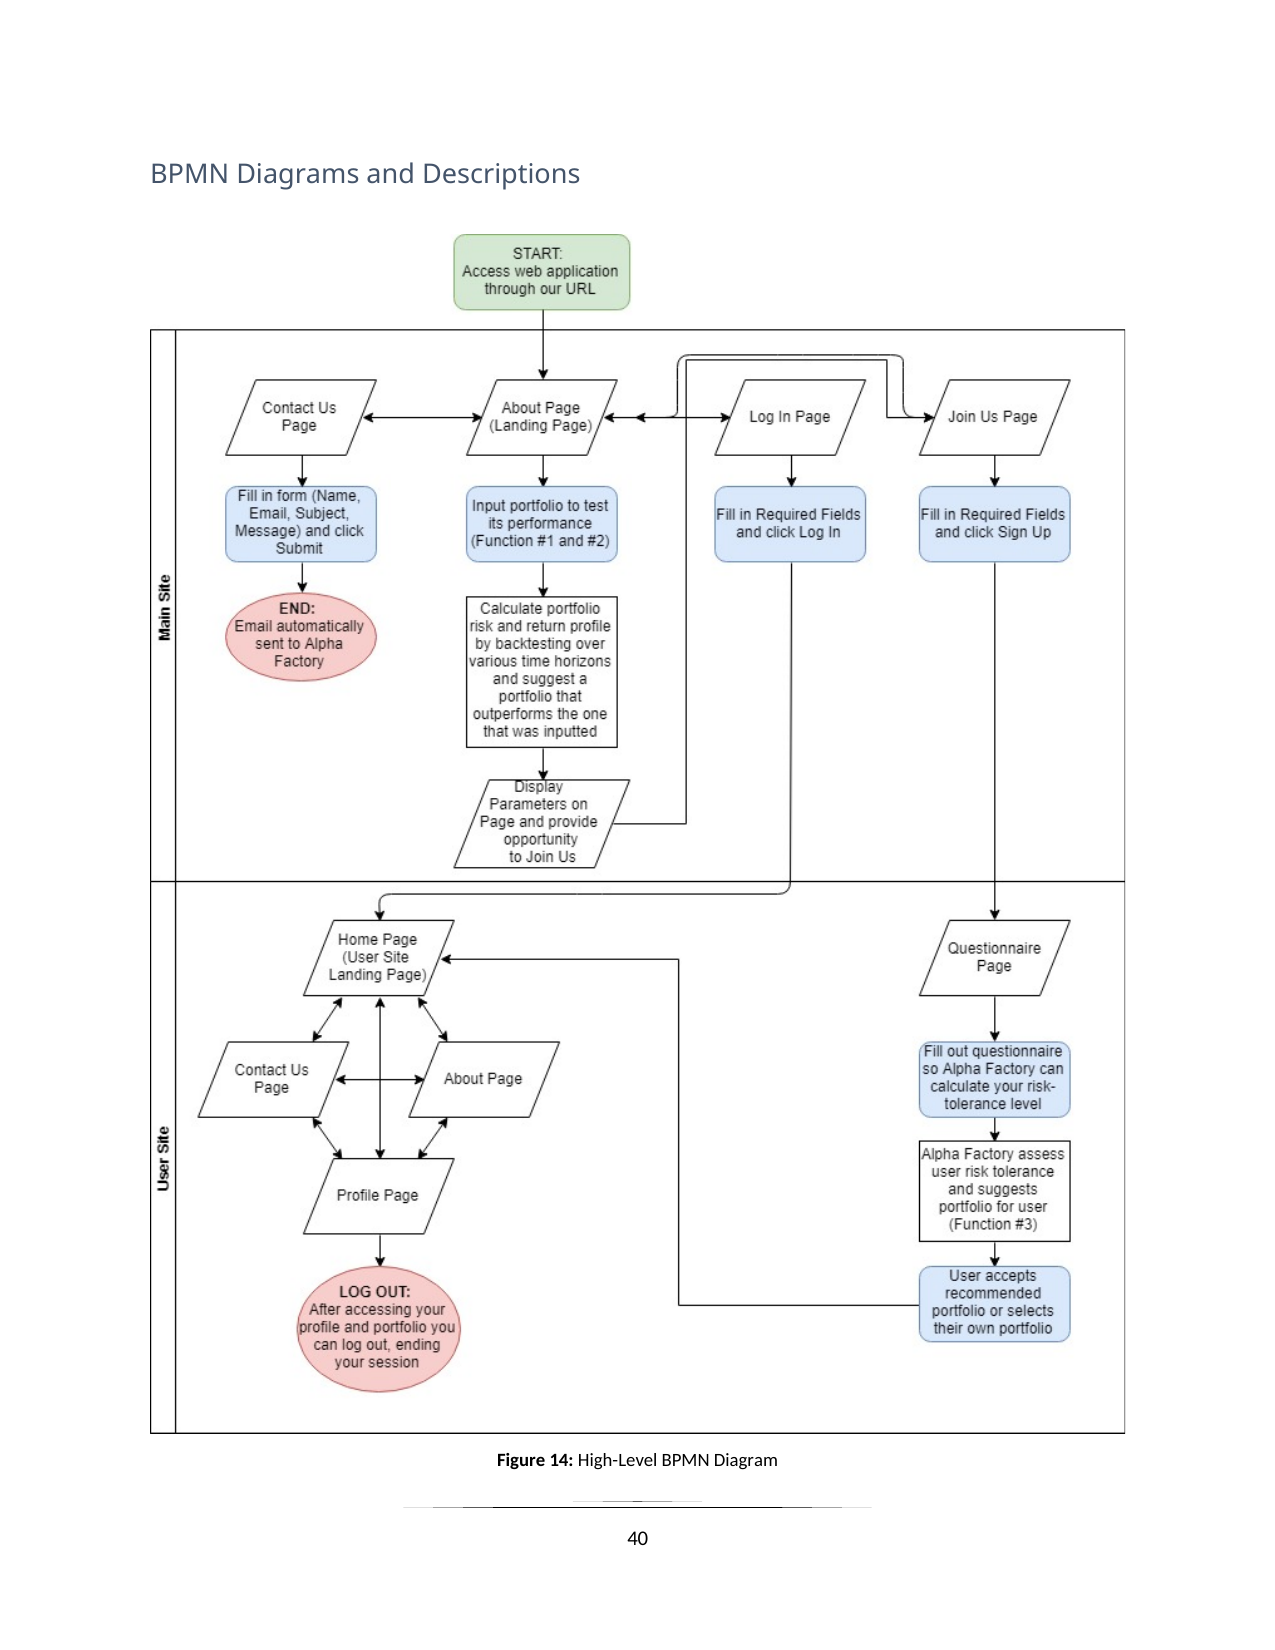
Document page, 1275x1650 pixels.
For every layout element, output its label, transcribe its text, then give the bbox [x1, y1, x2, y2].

subtitle BPMN Diagrams and Descriptions [150, 154, 1125, 191]
picture [150, 234, 1125, 1434]
text Figure 14: High-Level BPMN Diagram [150, 1449, 1125, 1472]
